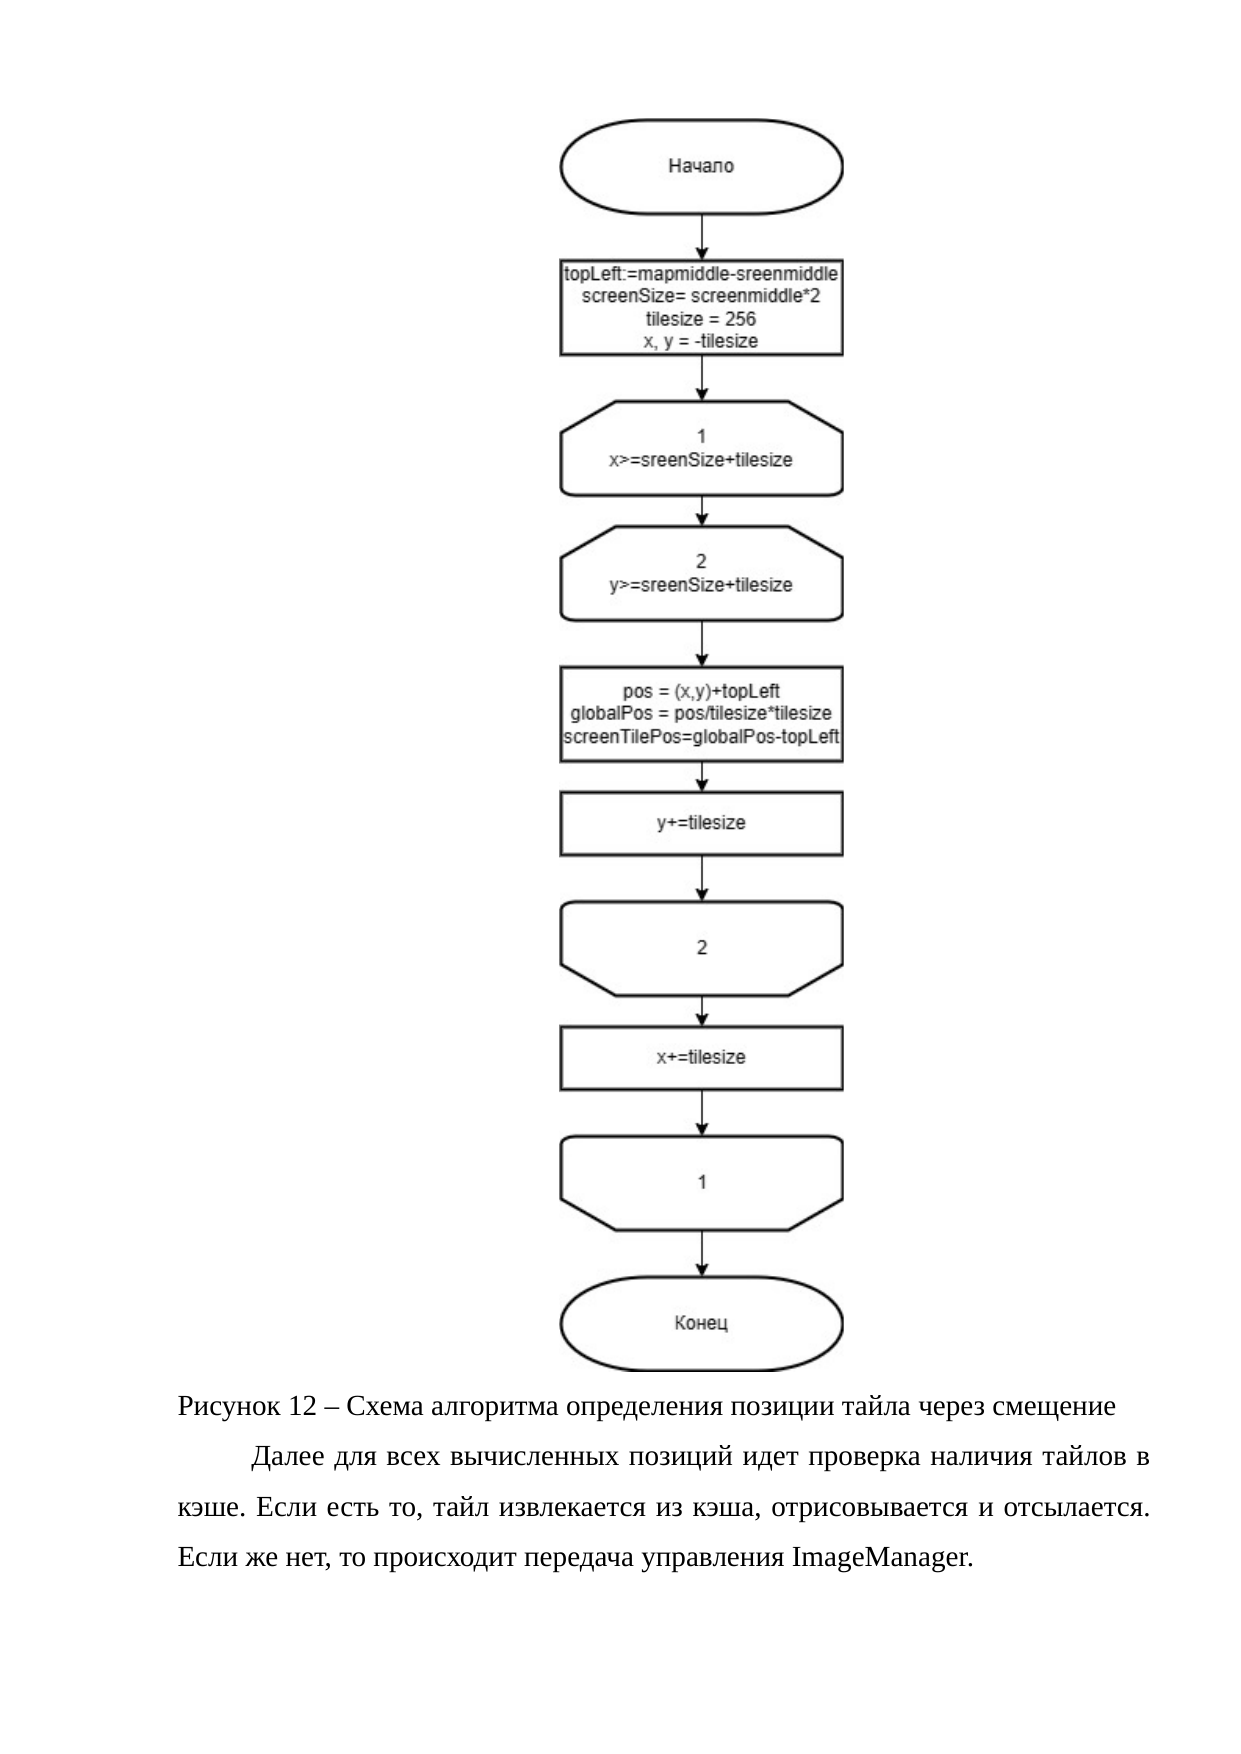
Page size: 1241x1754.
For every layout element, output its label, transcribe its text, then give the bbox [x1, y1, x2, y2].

text Далее для всех вычисленных позиций идет проверка наличия тайлов в кэше. Если есть то, тайл извлекается из кэша, отрисовывается и отсылается. Если же нет, то происходит передача управления ImageManager. [177, 1438, 1152, 1572]
text Рисунок 12 – Схема алгоритма определения позиции тайла через смещение [177, 1388, 1152, 1422]
picture [559, 118, 844, 1372]
